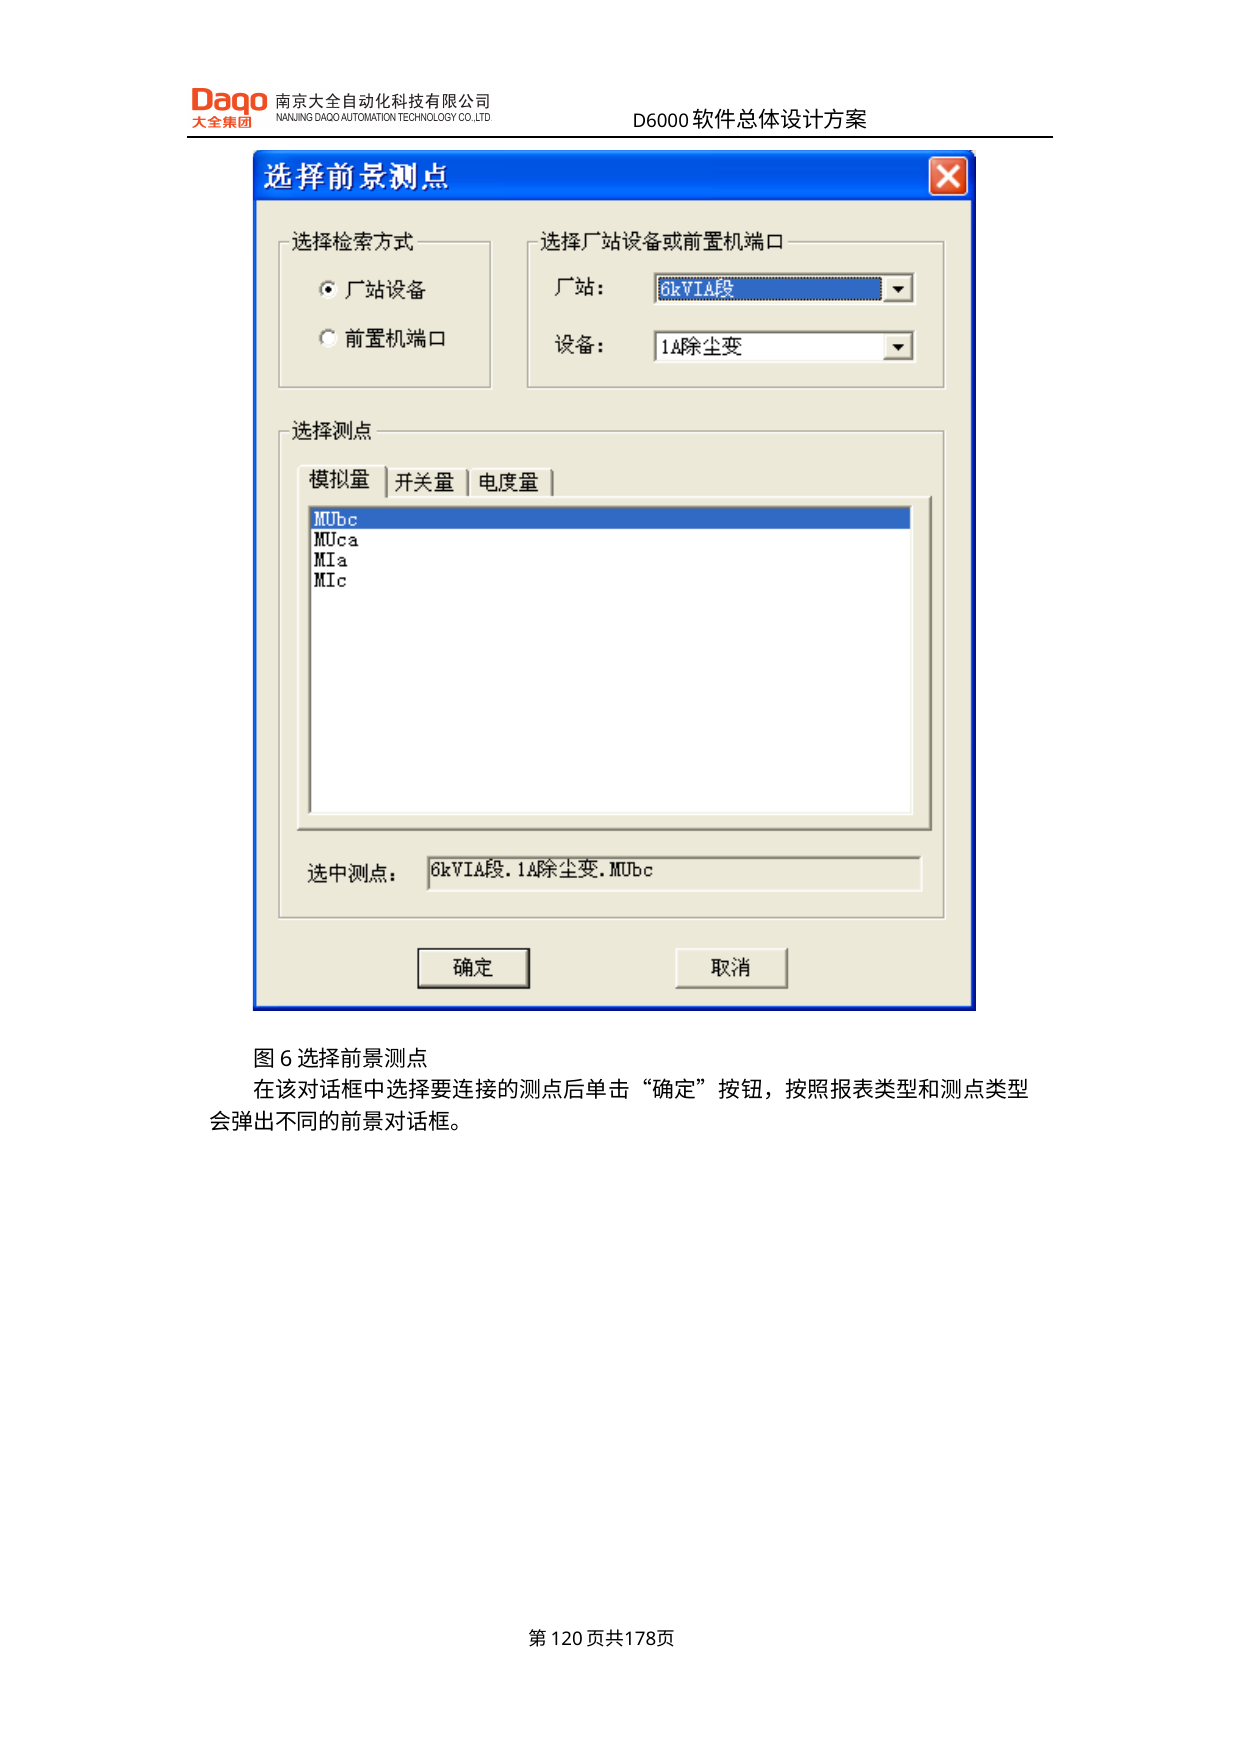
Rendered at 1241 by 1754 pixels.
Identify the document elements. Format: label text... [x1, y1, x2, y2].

text 在该对话框中选择要连接的测点后单击“确定”按钮，按照报表类型和测点类型会弹出不同的前景对话框。 [209, 1072, 1031, 1136]
picture [252, 150, 976, 1011]
picture [187, 88, 492, 128]
